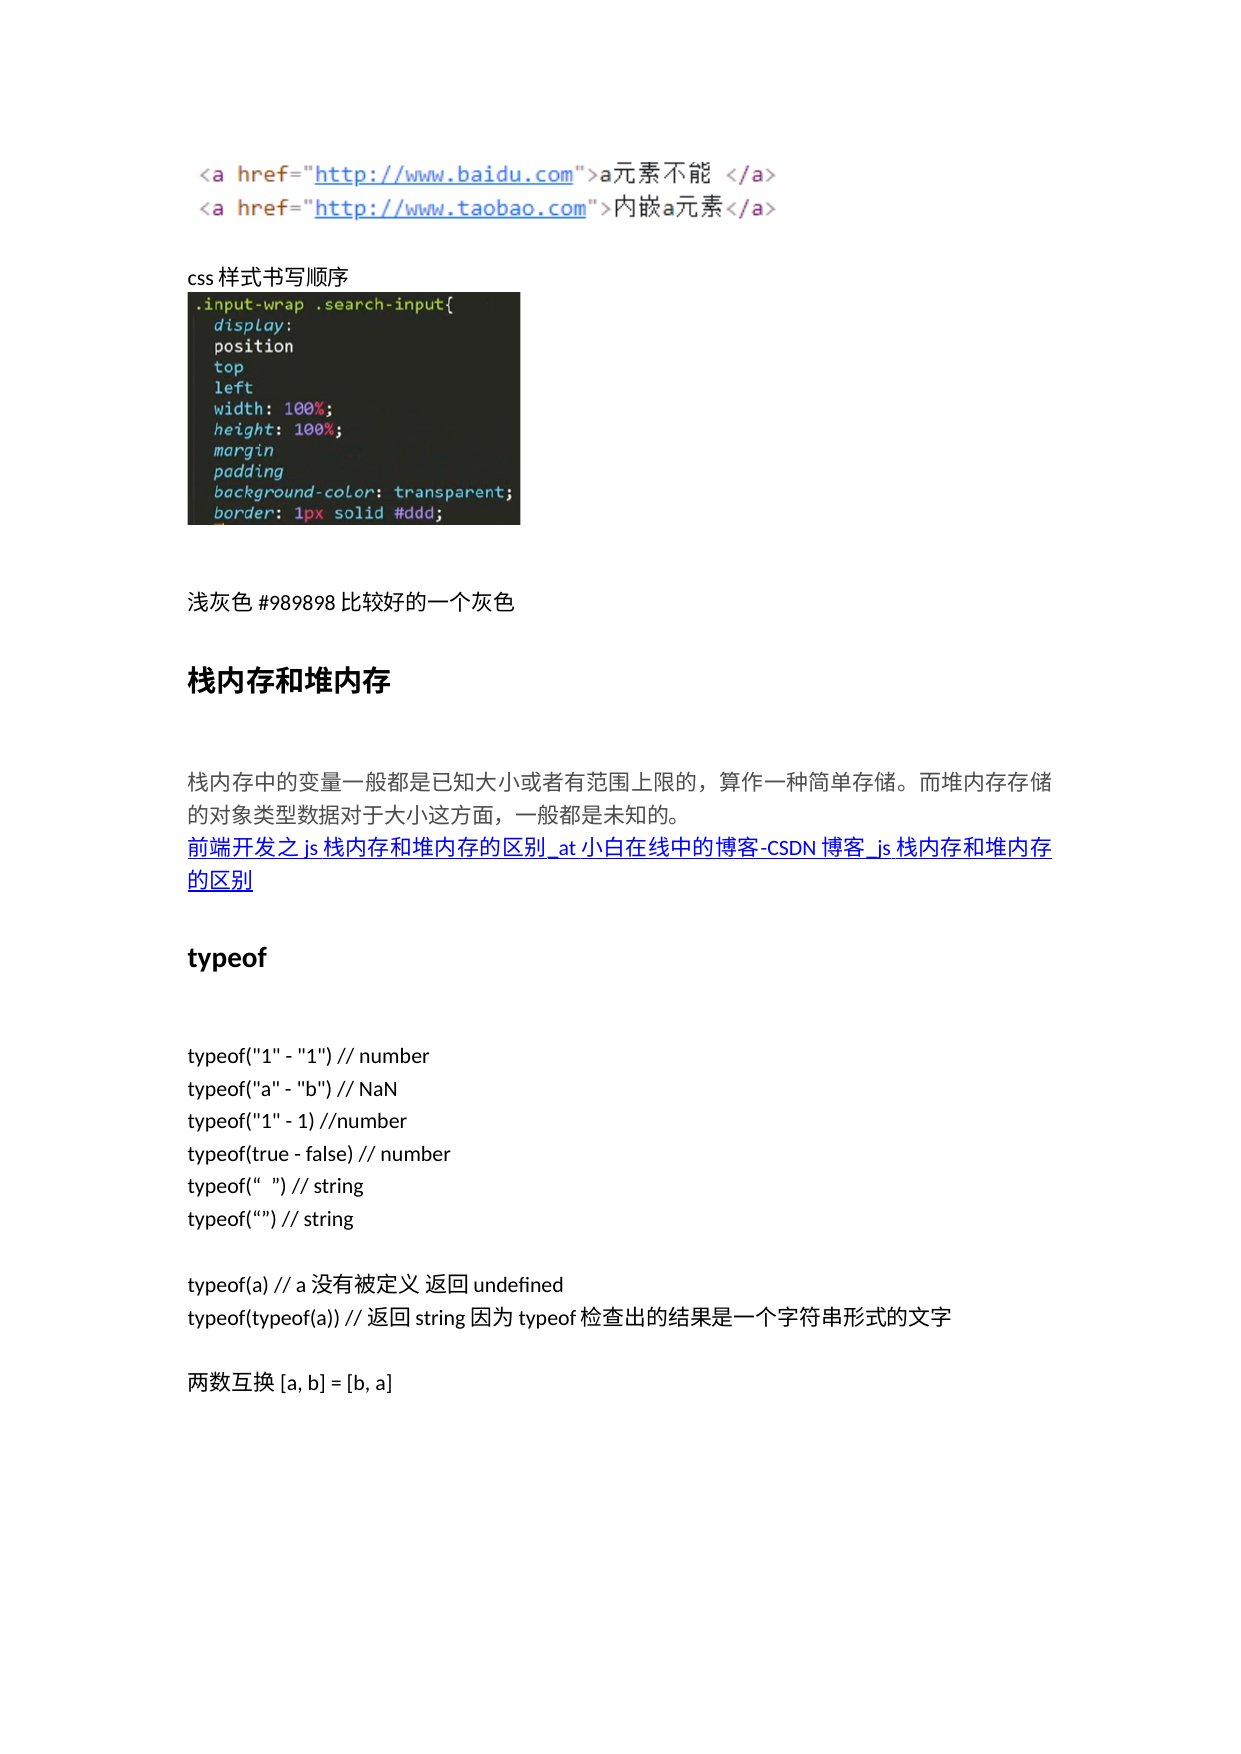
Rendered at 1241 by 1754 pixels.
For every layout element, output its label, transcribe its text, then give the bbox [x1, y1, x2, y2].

text typeof(a) // a没有被定义 返回undefined [187, 1267, 1053, 1299]
text typeof(typeof(a)) // 返回string 因为typeof检查出的结果是一个字符串形式的文字 [187, 1299, 1053, 1332]
text 前端开发之js栈内存和堆内存的区别_at小白在线中的博客-CSDN博客_js栈内存和堆内存的区别 [187, 830, 1053, 895]
subtitle 栈内存和堆内存 [187, 646, 1053, 711]
subtitle typeof [187, 924, 1053, 989]
text typeof("a" - "b") // NaN [187, 1072, 1053, 1104]
text typeof(“”) // string [187, 1202, 1053, 1234]
text 两数互换 [a, b] = [b, a] [187, 1364, 1053, 1397]
text 栈内存中的变量一般都是已知大小或者有范围上限的，算作一种简单存储。而堆内存存储的对象类型数据对于大小这方面，一般都是未知的。 [187, 765, 1053, 830]
text typeof("1" - 1) //number [187, 1104, 1053, 1137]
text css样式书写顺序 [187, 259, 1053, 292]
text typeof(true - false) // number [187, 1137, 1053, 1169]
text 浅灰色 #989898比较好的一个灰色 [187, 584, 1053, 617]
picture [187, 292, 521, 525]
text typeof(“ ”) // string [187, 1169, 1053, 1202]
picture [187, 162, 807, 222]
text typeof("1" - "1") // number [187, 1039, 1053, 1072]
